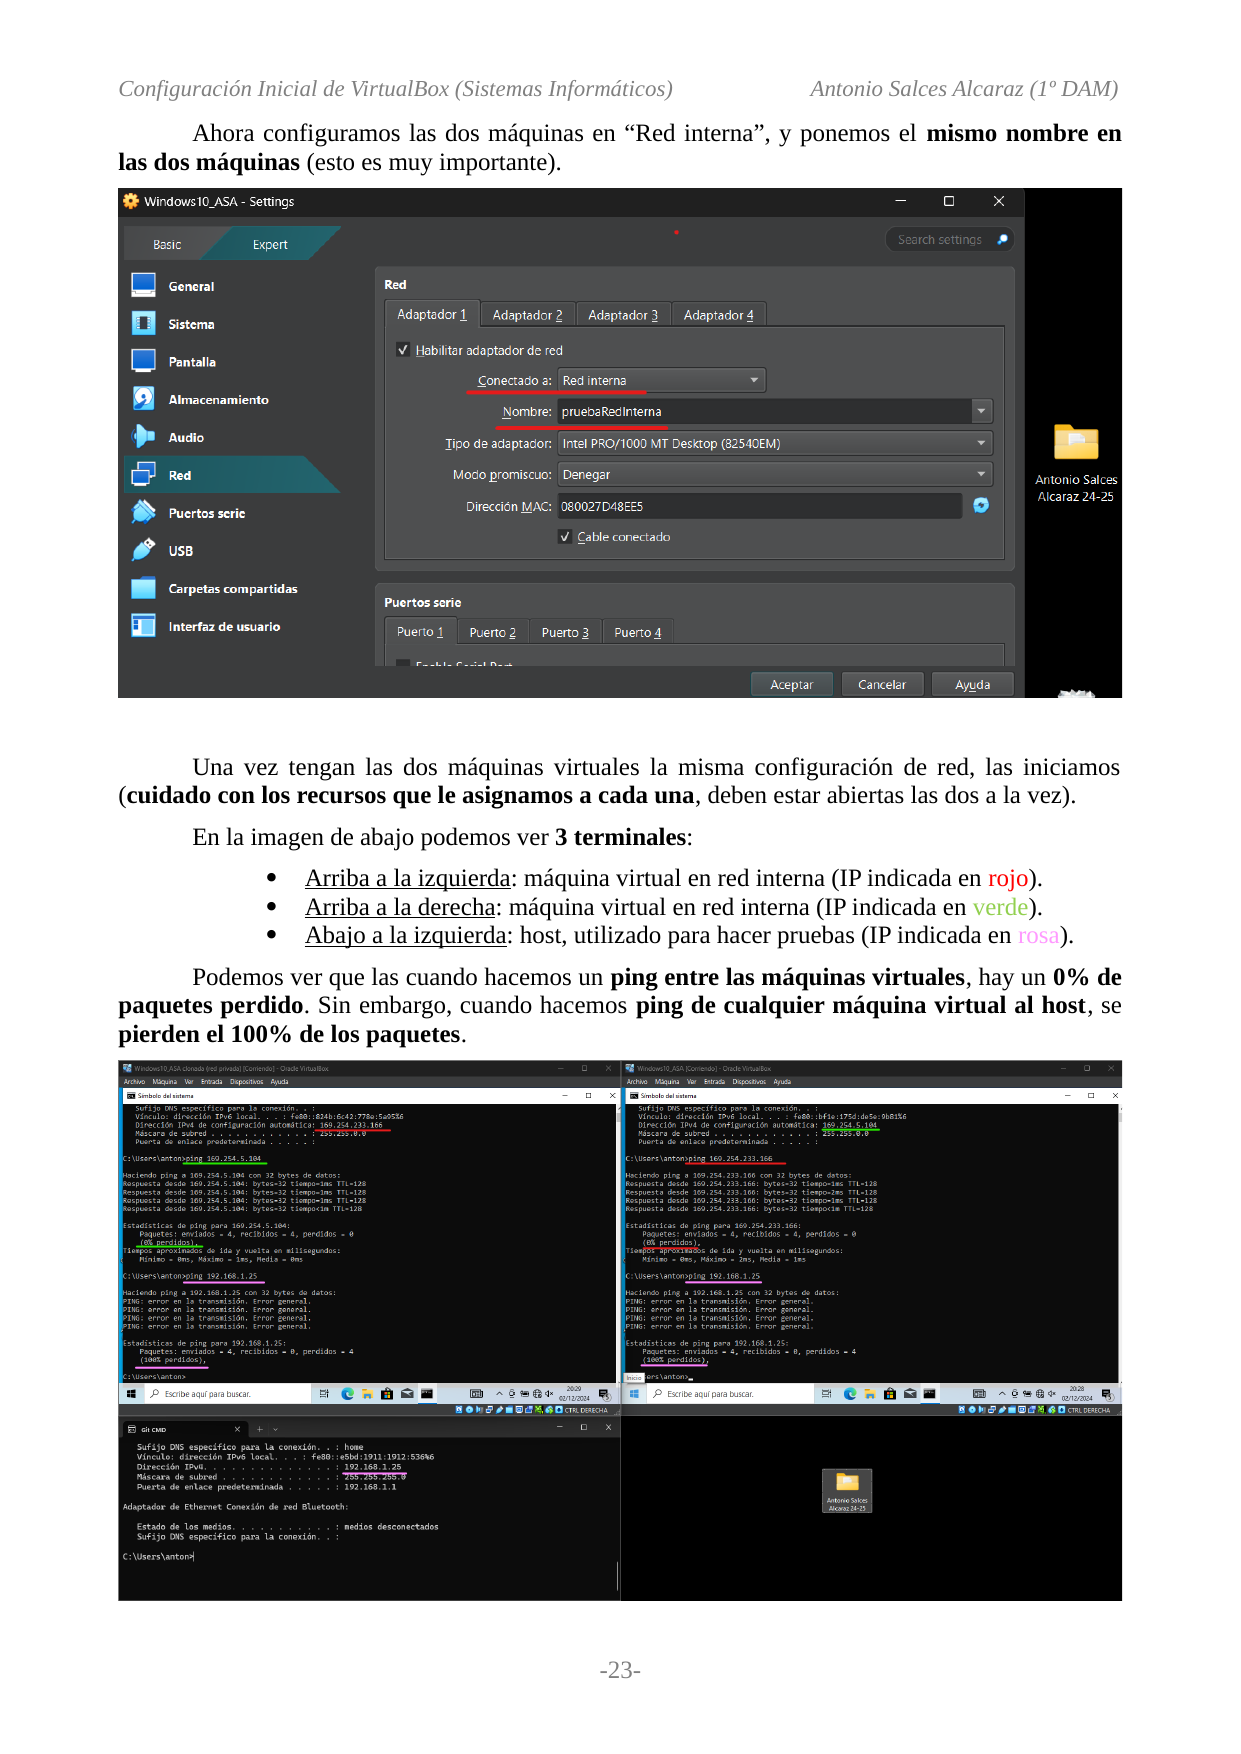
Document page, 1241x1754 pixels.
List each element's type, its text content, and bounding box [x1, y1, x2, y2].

text Ahora configuramos las dos máquinas en “Red interna”, y ponemos el mismo nombre en las dos máquinas (esto es muy importante). [118, 118, 1122, 176]
list Abajo a la izquierda: host, utilizado para hacer pruebas (IP indicada en rosa). [267, 921, 1122, 949]
text Podemos ver que las cuando hacemos un ping entre las máquinas virtuales, hay un 0% de paquetes perdido. Sin embargo, cuando hacemos ping de cualquier máquina virtual al host, se pierden el 100% de los paquetes. [118, 962, 1122, 1048]
text Una vez tengan las dos máquinas virtuales la misma configuración de red, las iniciamos (cuidado con los recursos que le asignamos a cada una, deben estar abiertas las dos a la vez). [118, 752, 1122, 809]
list Arriba a la izquierda: máquina virtual en red interna (IP indicada en rojo). [267, 863, 1122, 892]
list Arriba a la derecha: máquina virtual en red interna (IP indicada en verde). [267, 892, 1122, 921]
picture [118, 188, 1123, 698]
picture [118, 1060, 1123, 1601]
text En la imagen de abajo podemos ver 3 terminales: [118, 822, 1122, 851]
